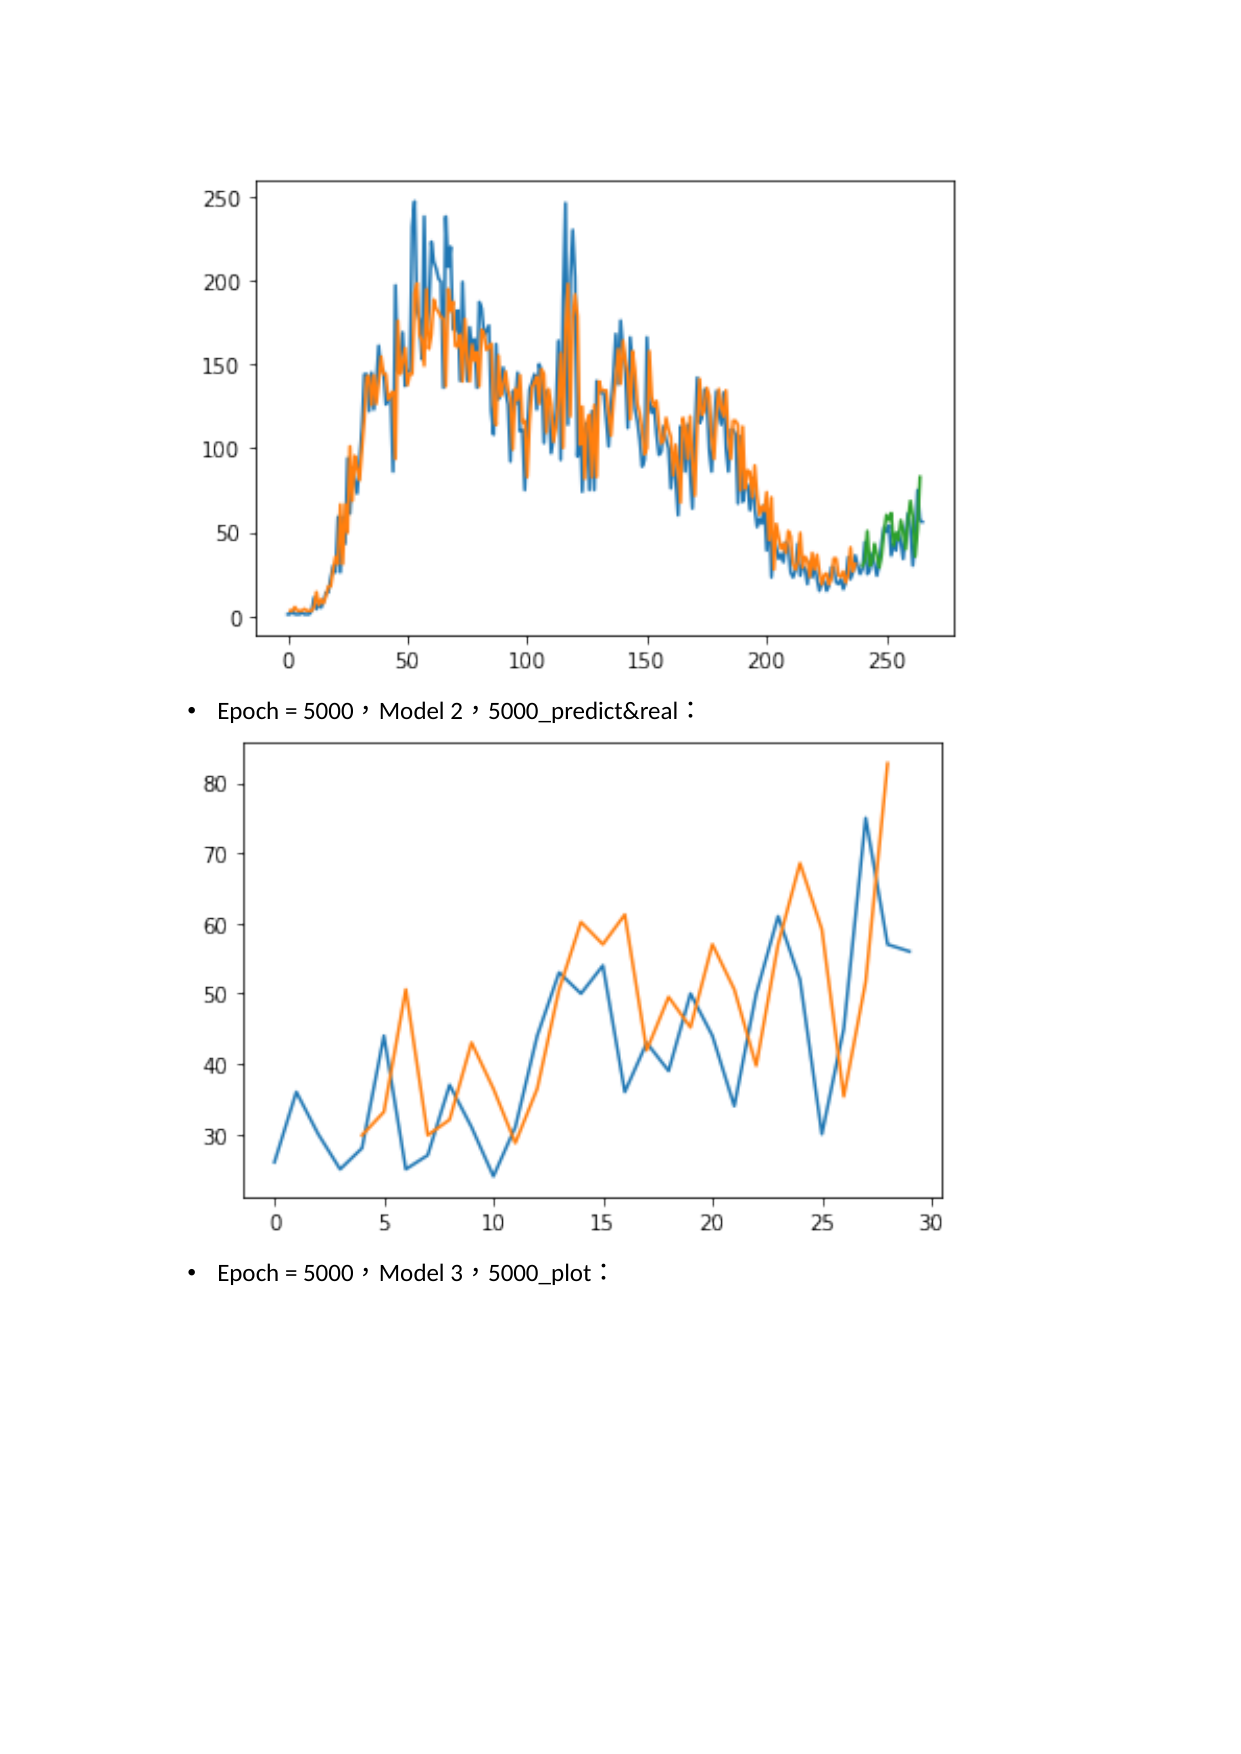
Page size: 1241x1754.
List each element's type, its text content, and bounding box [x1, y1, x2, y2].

picture [187, 731, 959, 1248]
list Epoch = 5000，Model 2，5000_predict&real： [187, 689, 1053, 727]
list Epoch = 5000，Model 3，5000_plot： [187, 1252, 1053, 1289]
picture [187, 168, 969, 686]
